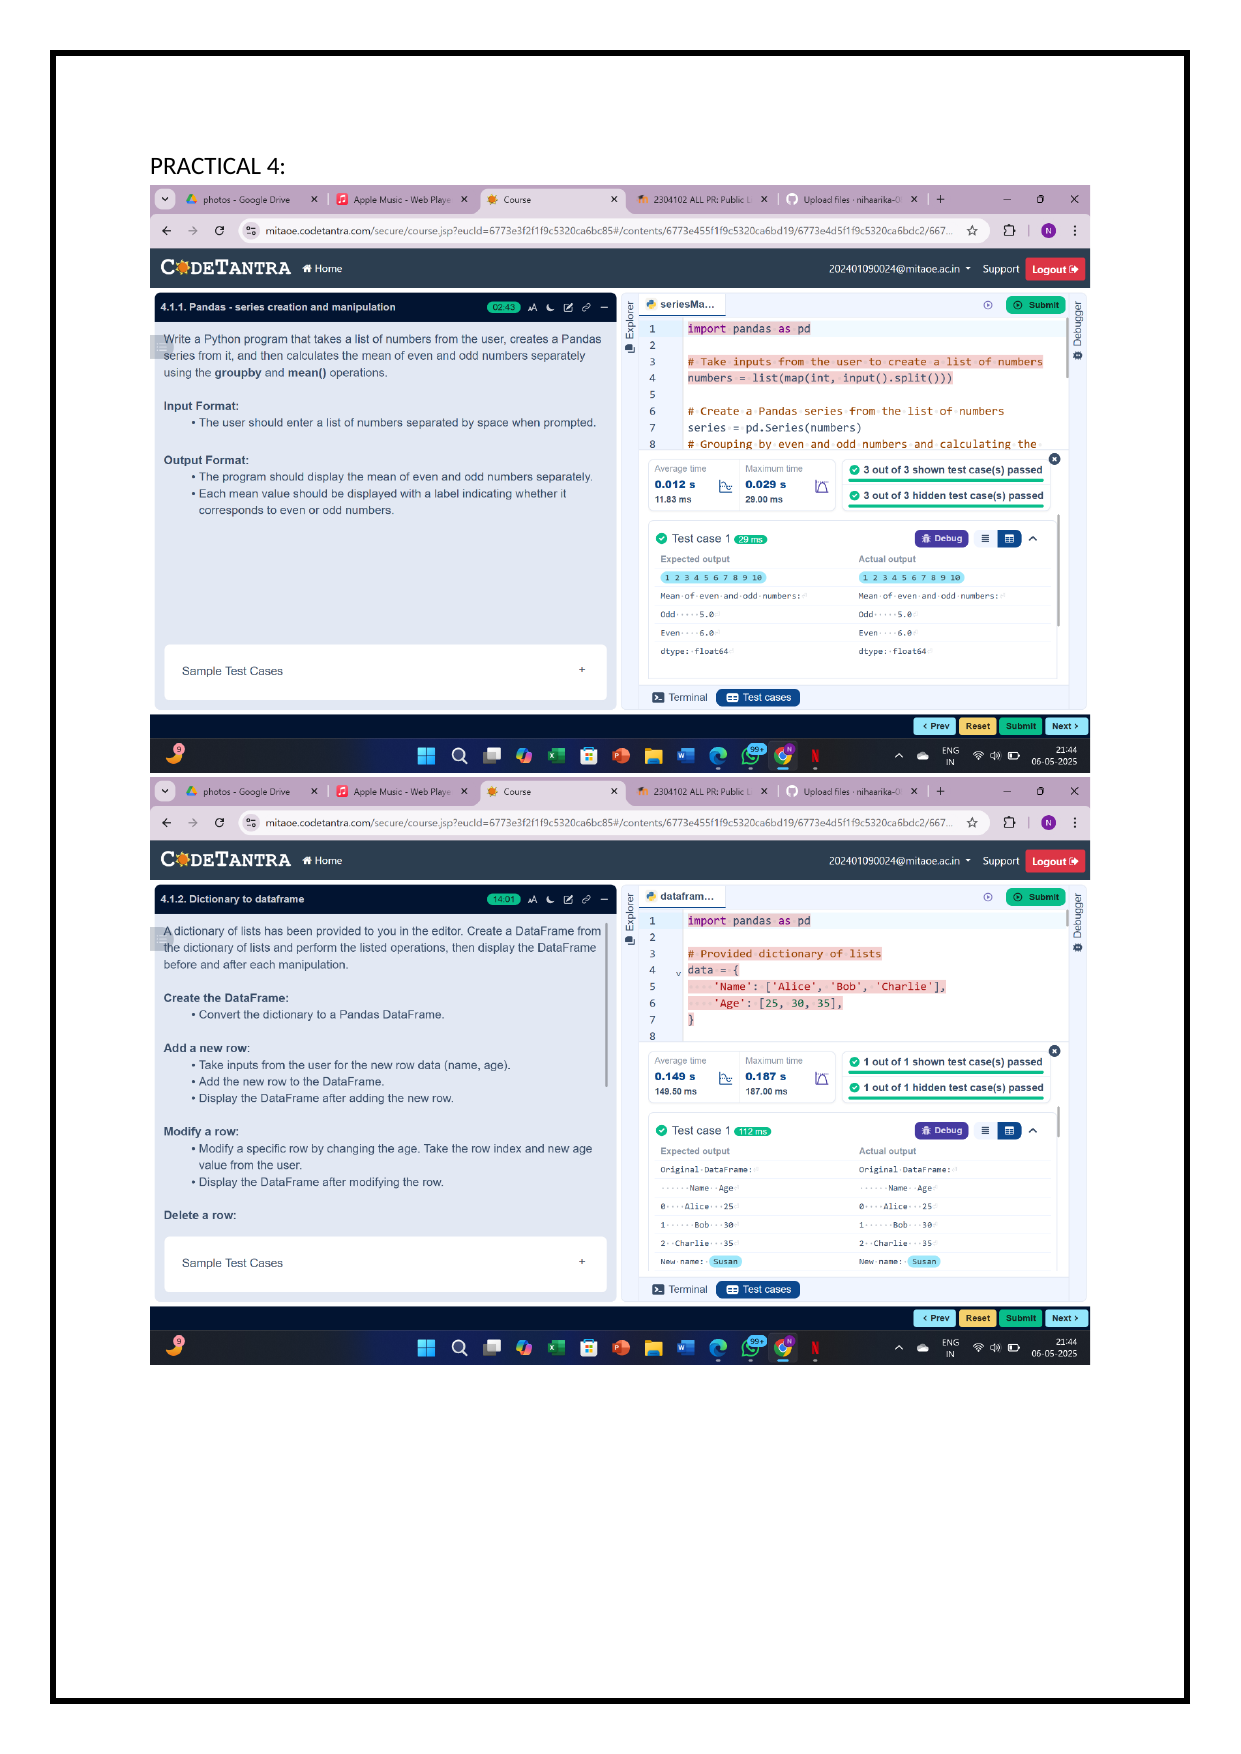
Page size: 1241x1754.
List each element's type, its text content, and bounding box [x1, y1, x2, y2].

picture [150, 185, 1091, 773]
picture [150, 777, 1091, 1365]
text PRACTICAL 4: [150, 150, 1090, 185]
